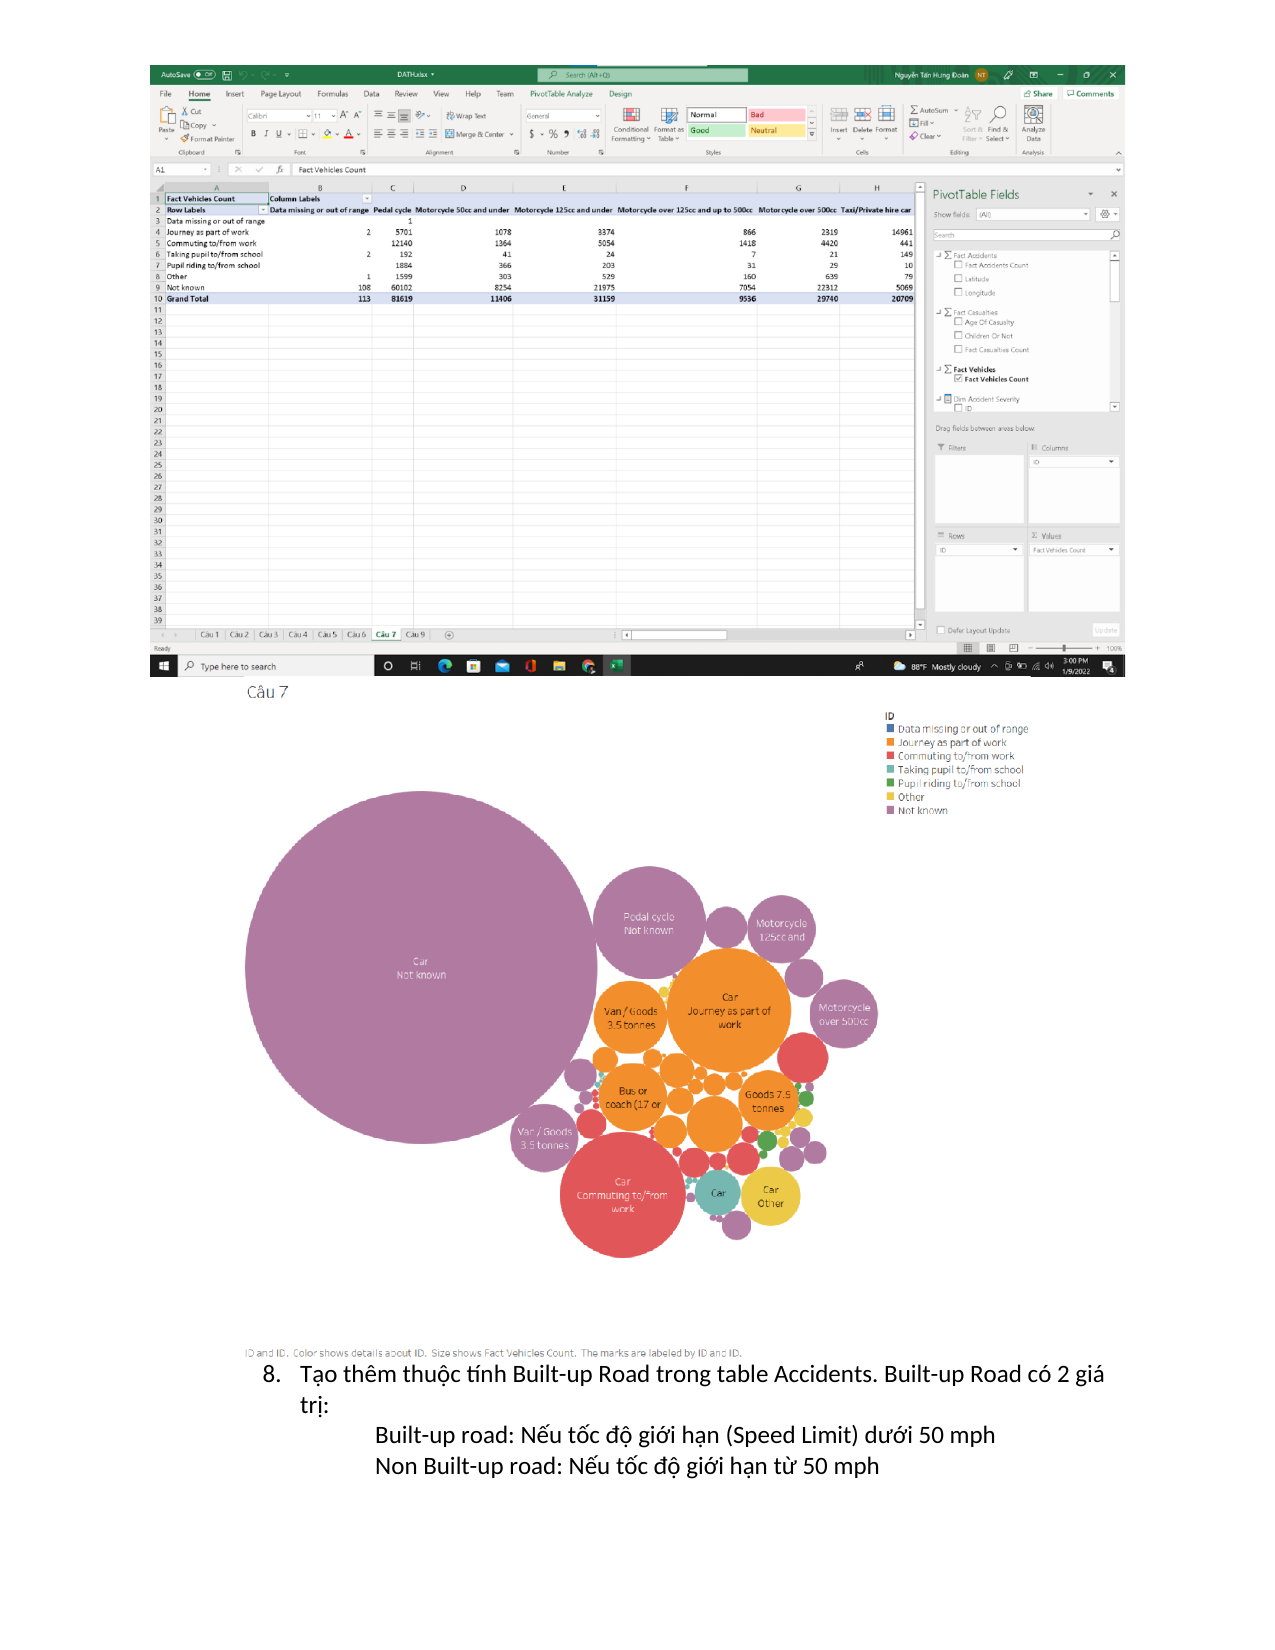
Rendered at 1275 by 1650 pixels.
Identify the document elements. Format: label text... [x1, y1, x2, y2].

picture [150, 65, 1125, 1359]
list Tạo thêm thuộc tính Built-up Road trong table Accidents. Built-up Road có 2 giá trị: [262, 1358, 1125, 1419]
text Non Built-up road: Nếu tốc độ giới hạn từ 50 mph [300, 1450, 1125, 1481]
text Built-up road: Nếu tốc độ giới hạn (Speed Limit) dưới 50 mph [300, 1419, 1125, 1450]
